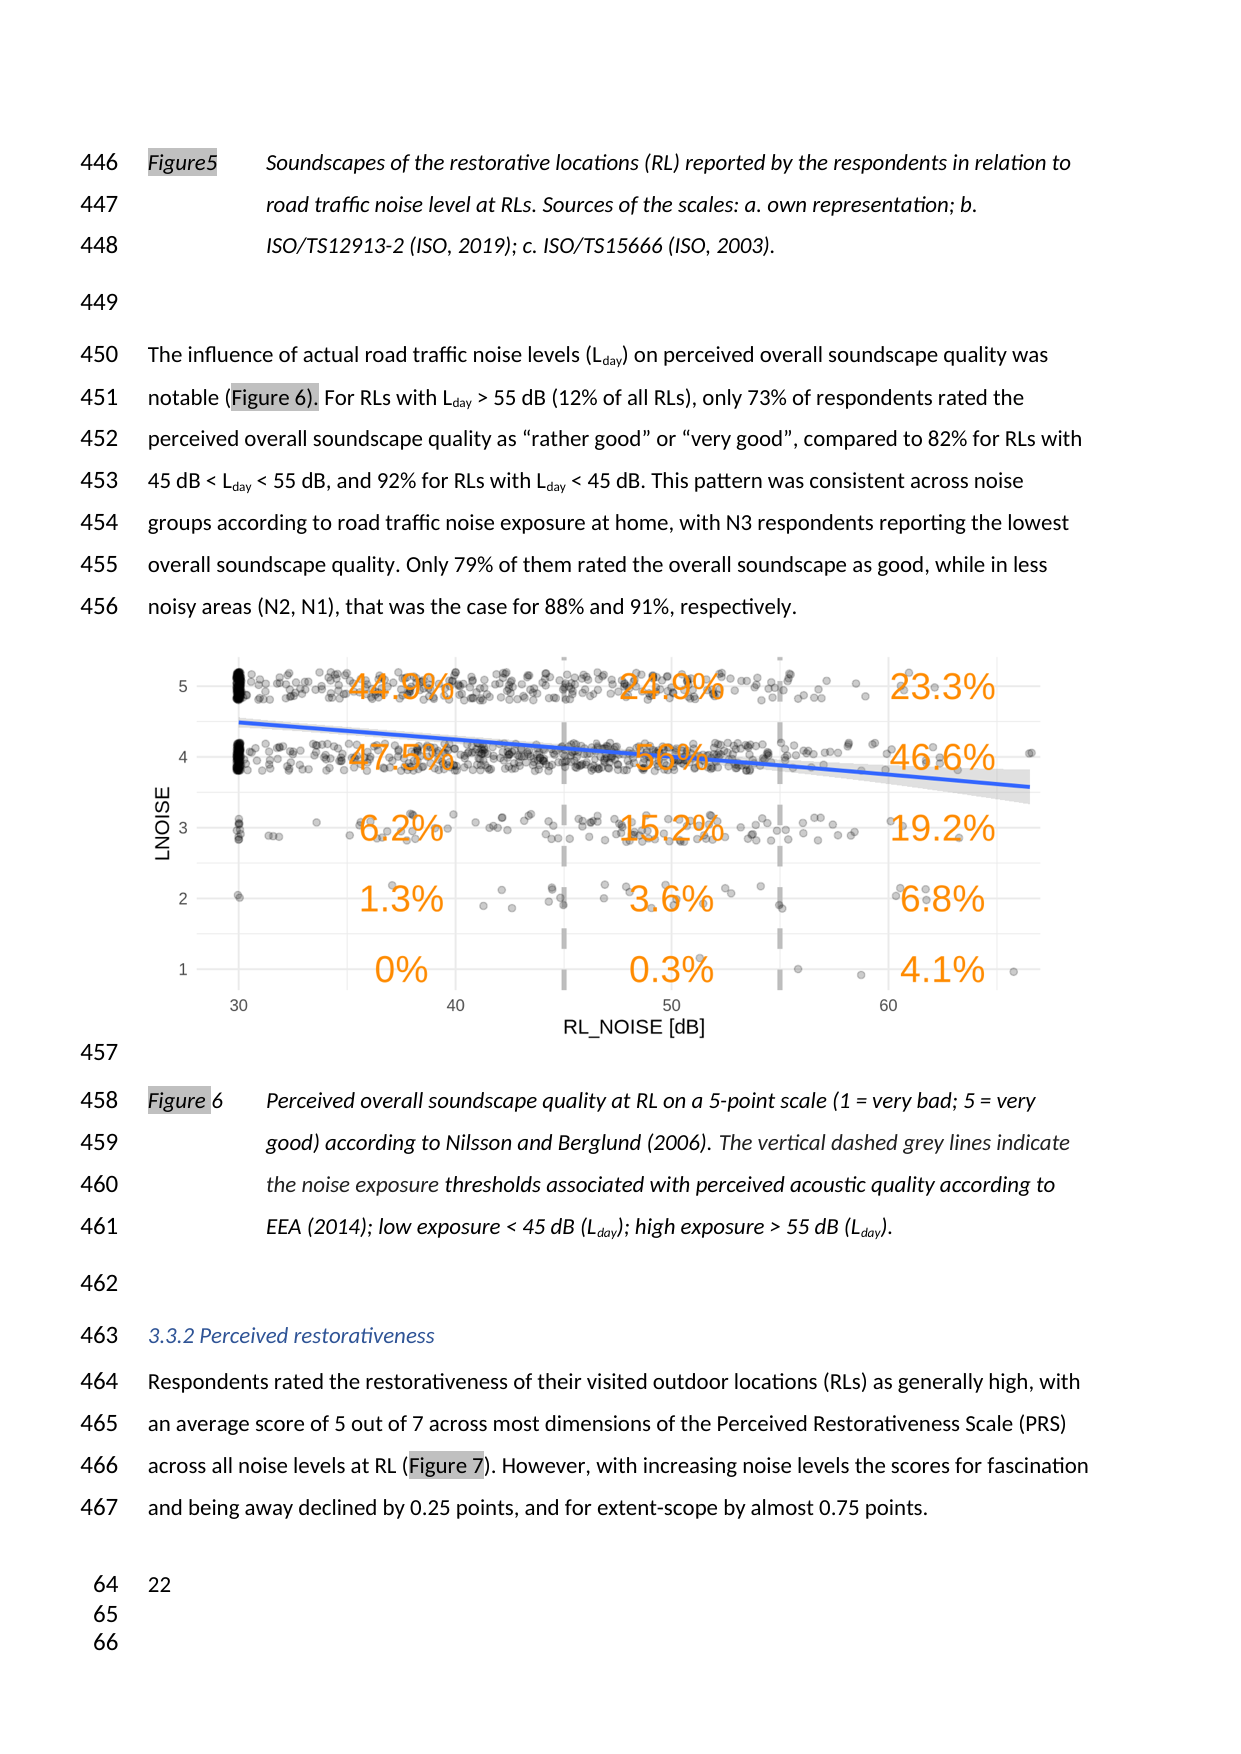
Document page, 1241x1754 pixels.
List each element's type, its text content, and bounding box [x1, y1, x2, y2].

picture [147, 647, 1041, 1060]
text Figure5 Soundscapes of the restorative locations (RL) reported by the respondents in relation to road traffic noise level at RLs. Sources of the scales: a. own representation; b. ISO/TS12913-2 (ISO, 2019); c. ISO/TS15666 (ISO, 2003). [148, 148, 1092, 260]
text The influence of actual road traffic noise levels (Lday) on perceived overall soundscape quality was notable (Figure 6). For RLs with Lday > 55 dB (12% of all RLs), only 73% of respondents rated the perceived overall soundscape quality as “rather good” or “very good”, compared to 82% for RLs with 45 dB < Lday < 55 dB, and 92% for RLs with Lday < 45 dB. This pattern was consistent across noise groups according to road traffic noise exposure at home, with N3 respondents reporting the lowest overall soundscape quality. Only 79% of them rated the overall soundscape as good, while in less noisy areas (N2, N1), that was the case for 88% and 91%, respectively. [148, 341, 1092, 621]
subtitle 3.3.2 Perceived restorativeness [148, 1321, 1092, 1349]
text Figure 6 Perceived overall soundscape quality at RL on a 5-point scale (1 = very bad; 5 = very good) according to Nilsson and Berglund (2006). The vertical dashed grey lines indicate the noise exposure thresholds associated with perceived acoustic quality according to EEA (2014); low exposure < 45 dB (Lday); high exposure > 55 dB (Lday). [148, 1086, 1092, 1240]
text Respondents rated the restorativeness of their visited outdoor locations (RLs) as generally high, with an average score of 5 out of 7 across most dimensions of the Perceived Restorativeness Scale (PRS) across all noise levels at RL (Figure 7). However, with increasing noise levels the scores for fascination and being away declined by 0.25 points, and for extent-scope by almost 0.75 points. [148, 1367, 1092, 1521]
